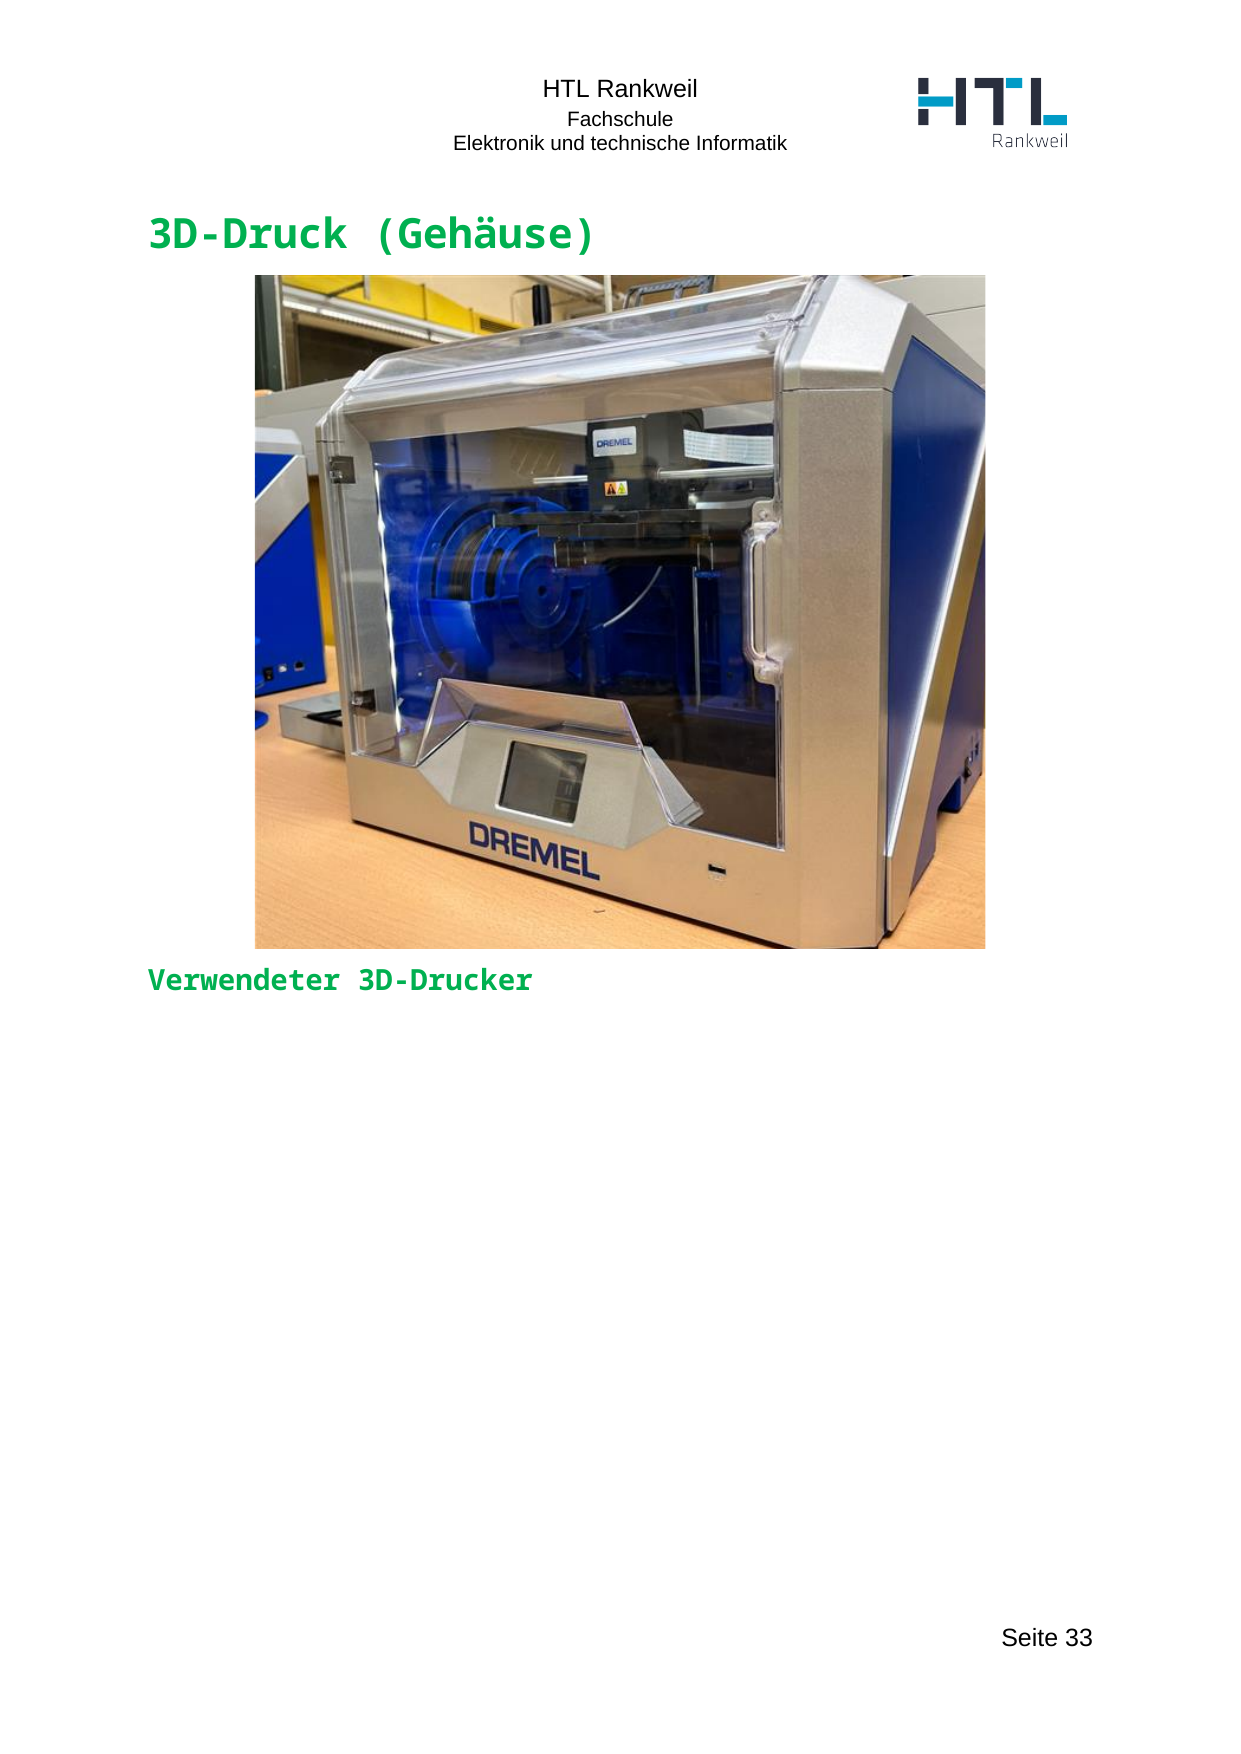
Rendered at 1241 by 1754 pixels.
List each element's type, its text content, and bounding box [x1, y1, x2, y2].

picture [254, 275, 986, 949]
picture [910, 70, 1076, 152]
subtitle 3D-Druck (Gehäuse) [148, 204, 1093, 261]
